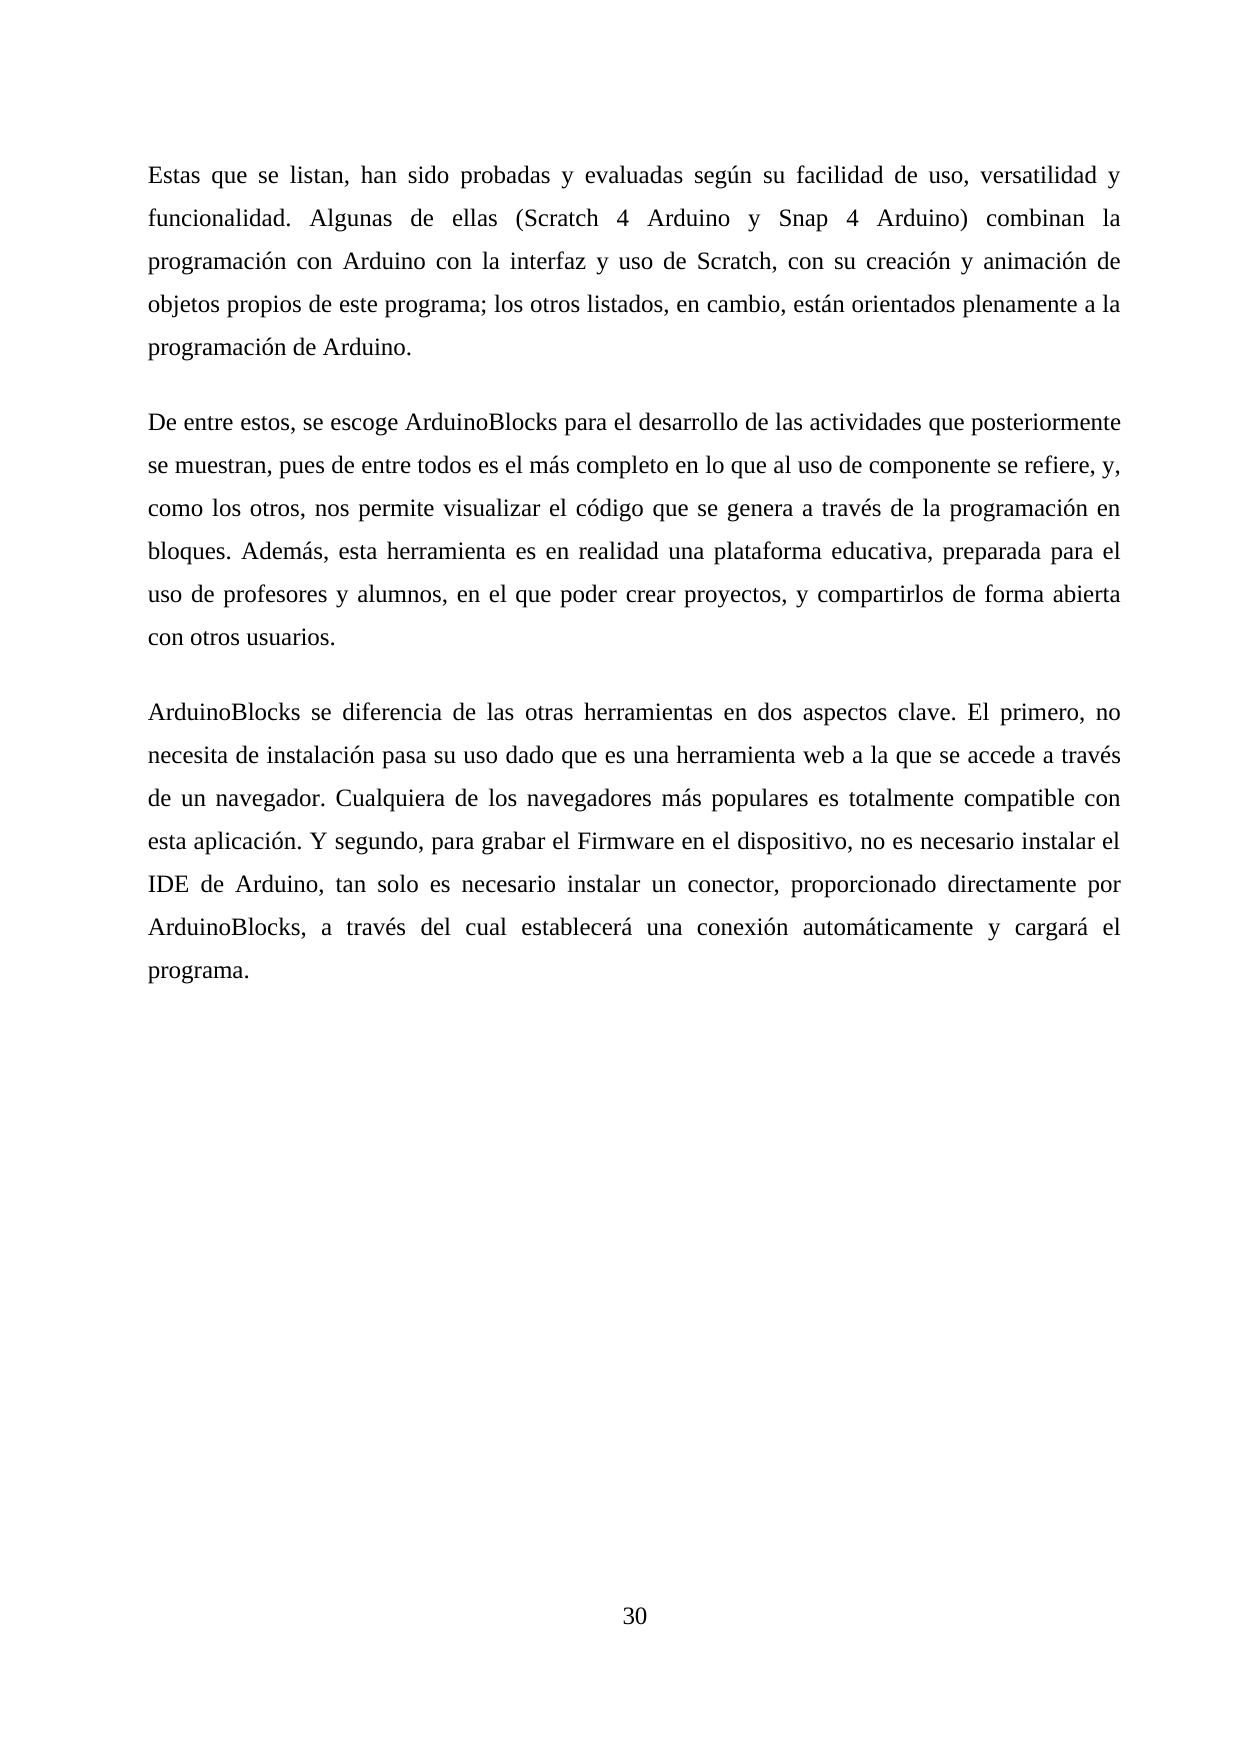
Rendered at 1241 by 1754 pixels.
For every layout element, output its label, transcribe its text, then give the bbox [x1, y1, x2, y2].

text De entre estos, se escoge ArduinoBlocks para el desarrollo de las actividades que posteriormente se muestran, pues de entre todos es el más completo en lo que al uso de componente se refiere, y, como los otros, nos permite visualizar el código que se genera a través de la programación en bloques. Además, esta herramienta es en realidad una plataforma educativa, preparada para el uso de profesores y alumnos, en el que poder crear proyectos, y compartirlos de forma abierta con otros usuarios. [148, 407, 1122, 651]
text Estas que se listan, han sido probadas y evaluadas según su facilidad de uso, versatilidad y funcionalidad. Algunas de ellas (Scratch 4 Arduino y Snap 4 Arduino) combinan la programación con Arduino con la interfaz y uso de Scratch, con su creación y animación de objetos propios de este programa; los otros listados, en cambio, están orientados plenamente a la programación de Arduino. [148, 160, 1122, 361]
text ArduinoBlocks se diferencia de las otras herramientas en dos aspectos clave. El primero, no necesita de instalación pasa su uso dado que es una herramienta web a la que se accede a través de un navegador. Cualquiera de los navegadores más populares es totalmente compatible con esta aplicación. Y segundo, para grabar el Firmware en el dispositivo, no es necesario instalar el IDE de Arduino, tan solo es necesario instalar un conector, proporcionado directamente por ArduinoBlocks, a través del cual establecerá una conexión automáticamente y cargará el programa. [148, 697, 1122, 984]
